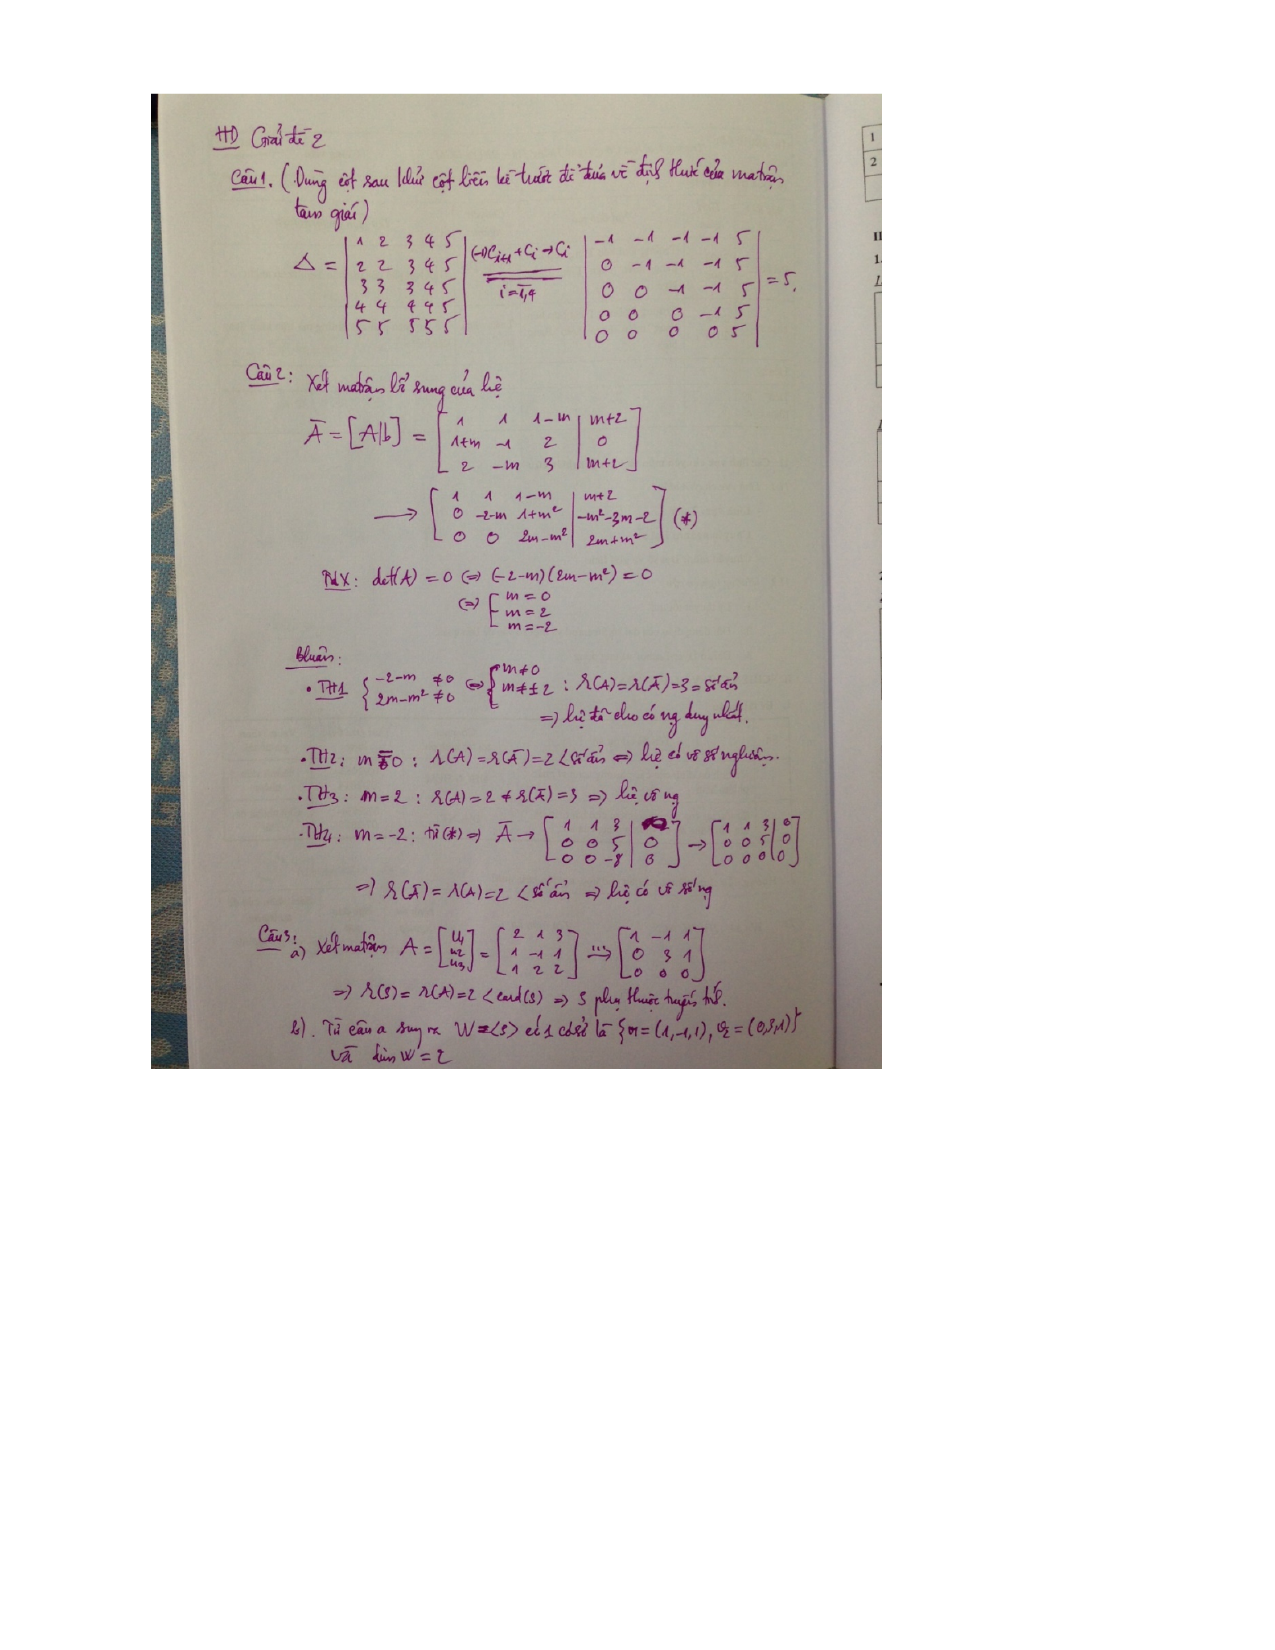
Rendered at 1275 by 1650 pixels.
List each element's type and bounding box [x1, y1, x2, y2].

picture [151, 95, 882, 1068]
